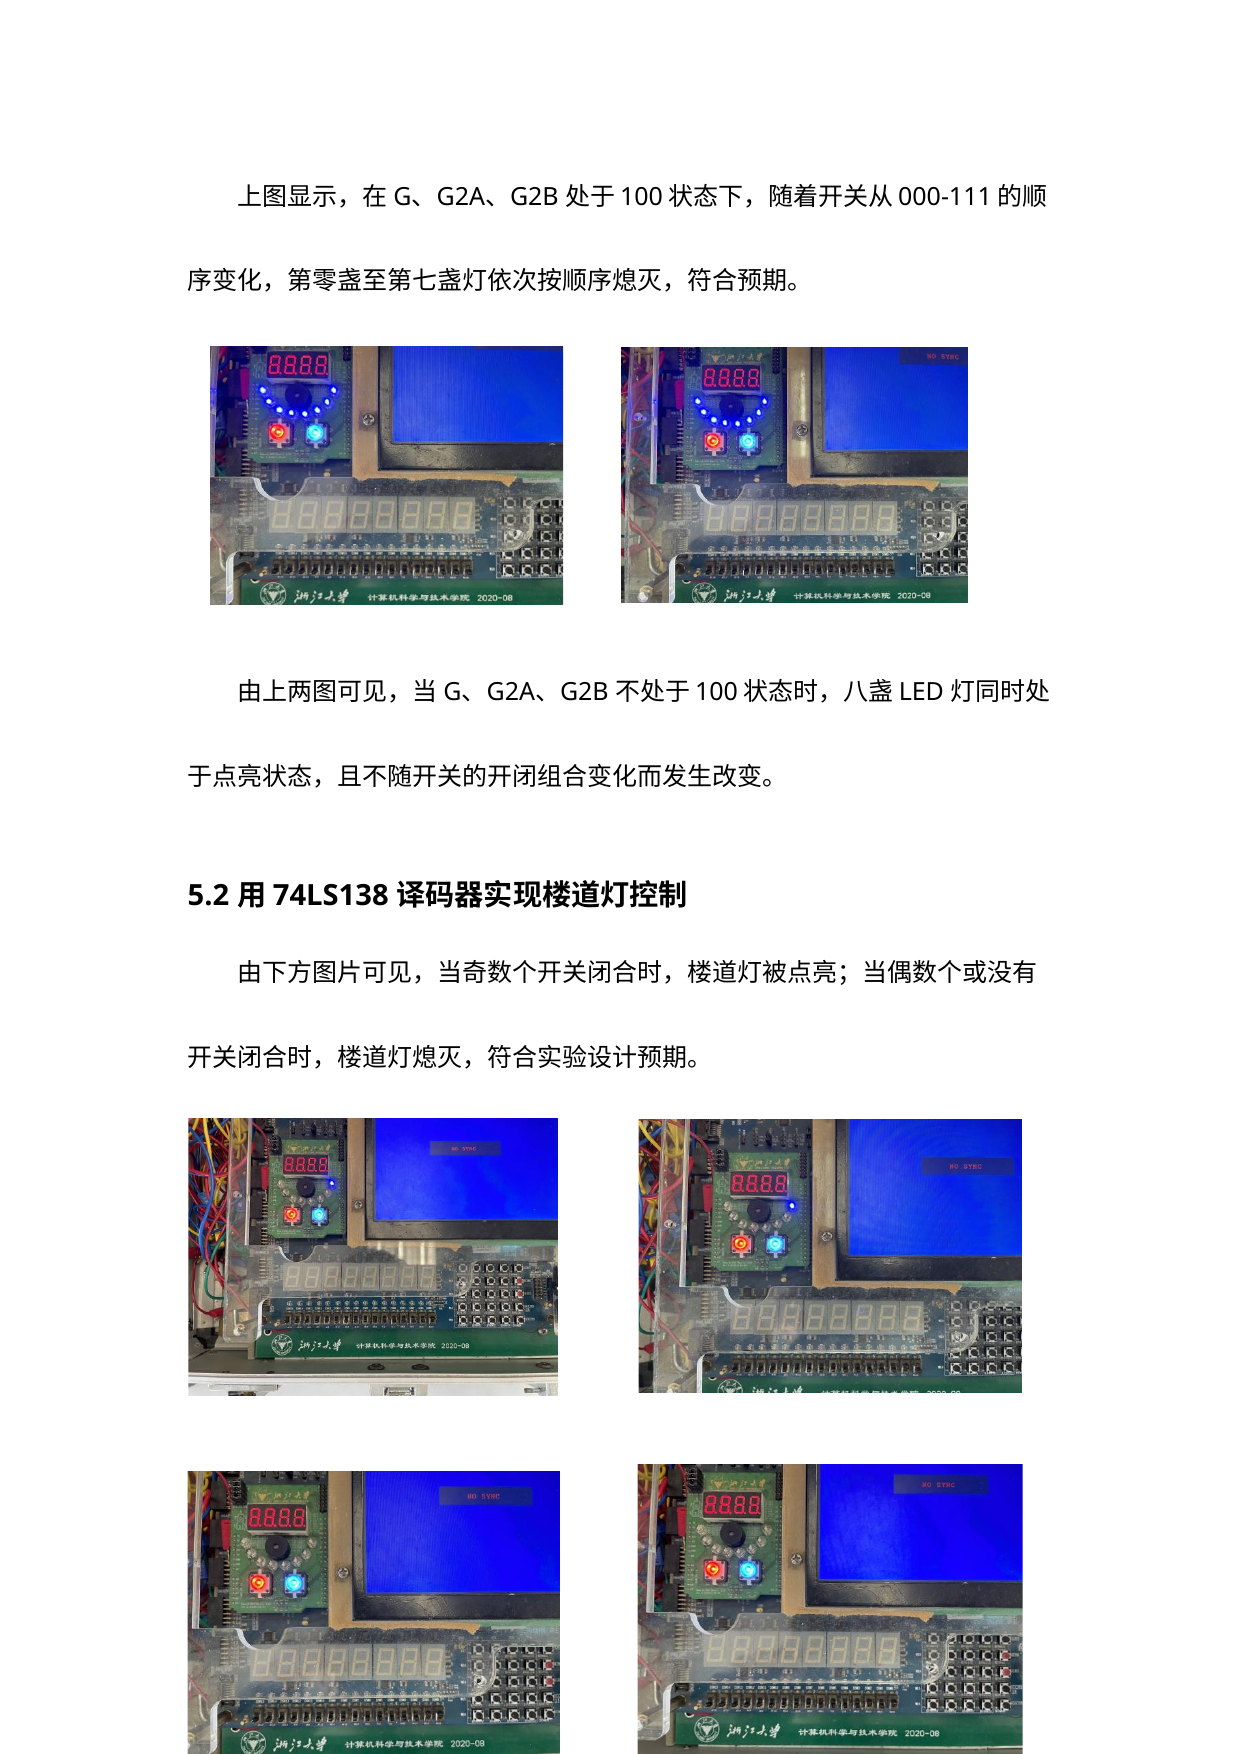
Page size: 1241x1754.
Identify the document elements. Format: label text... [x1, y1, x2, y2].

picture [621, 347, 968, 603]
picture [188, 1118, 558, 1396]
picture [210, 346, 564, 605]
list 上图显示，在 G、G2A、G2B 处于100状态下，随着开关从000-111的顺序变化，第零盏至第七盏灯依次按顺序熄灭，符合预期。 [187, 162, 1053, 311]
picture [187, 1471, 560, 1754]
list 由上两图可见，当 G、G2A、G2B 不处于100状态时，八盏 LED 灯同时处于点亮状态，且不随开关的开闭组合变化而发生改变。 [187, 657, 1053, 807]
text 5.2 用 74LS138 译码器实现楼道灯控制 [187, 861, 1053, 926]
list 由下方图片可见，当奇数个开关闭合时，楼道灯被点亮；当偶数个或没有开关闭合时，楼道灯熄灭，符合实验设计预期。 [187, 938, 1053, 1088]
picture [638, 1119, 1022, 1393]
picture [637, 1464, 1023, 1754]
